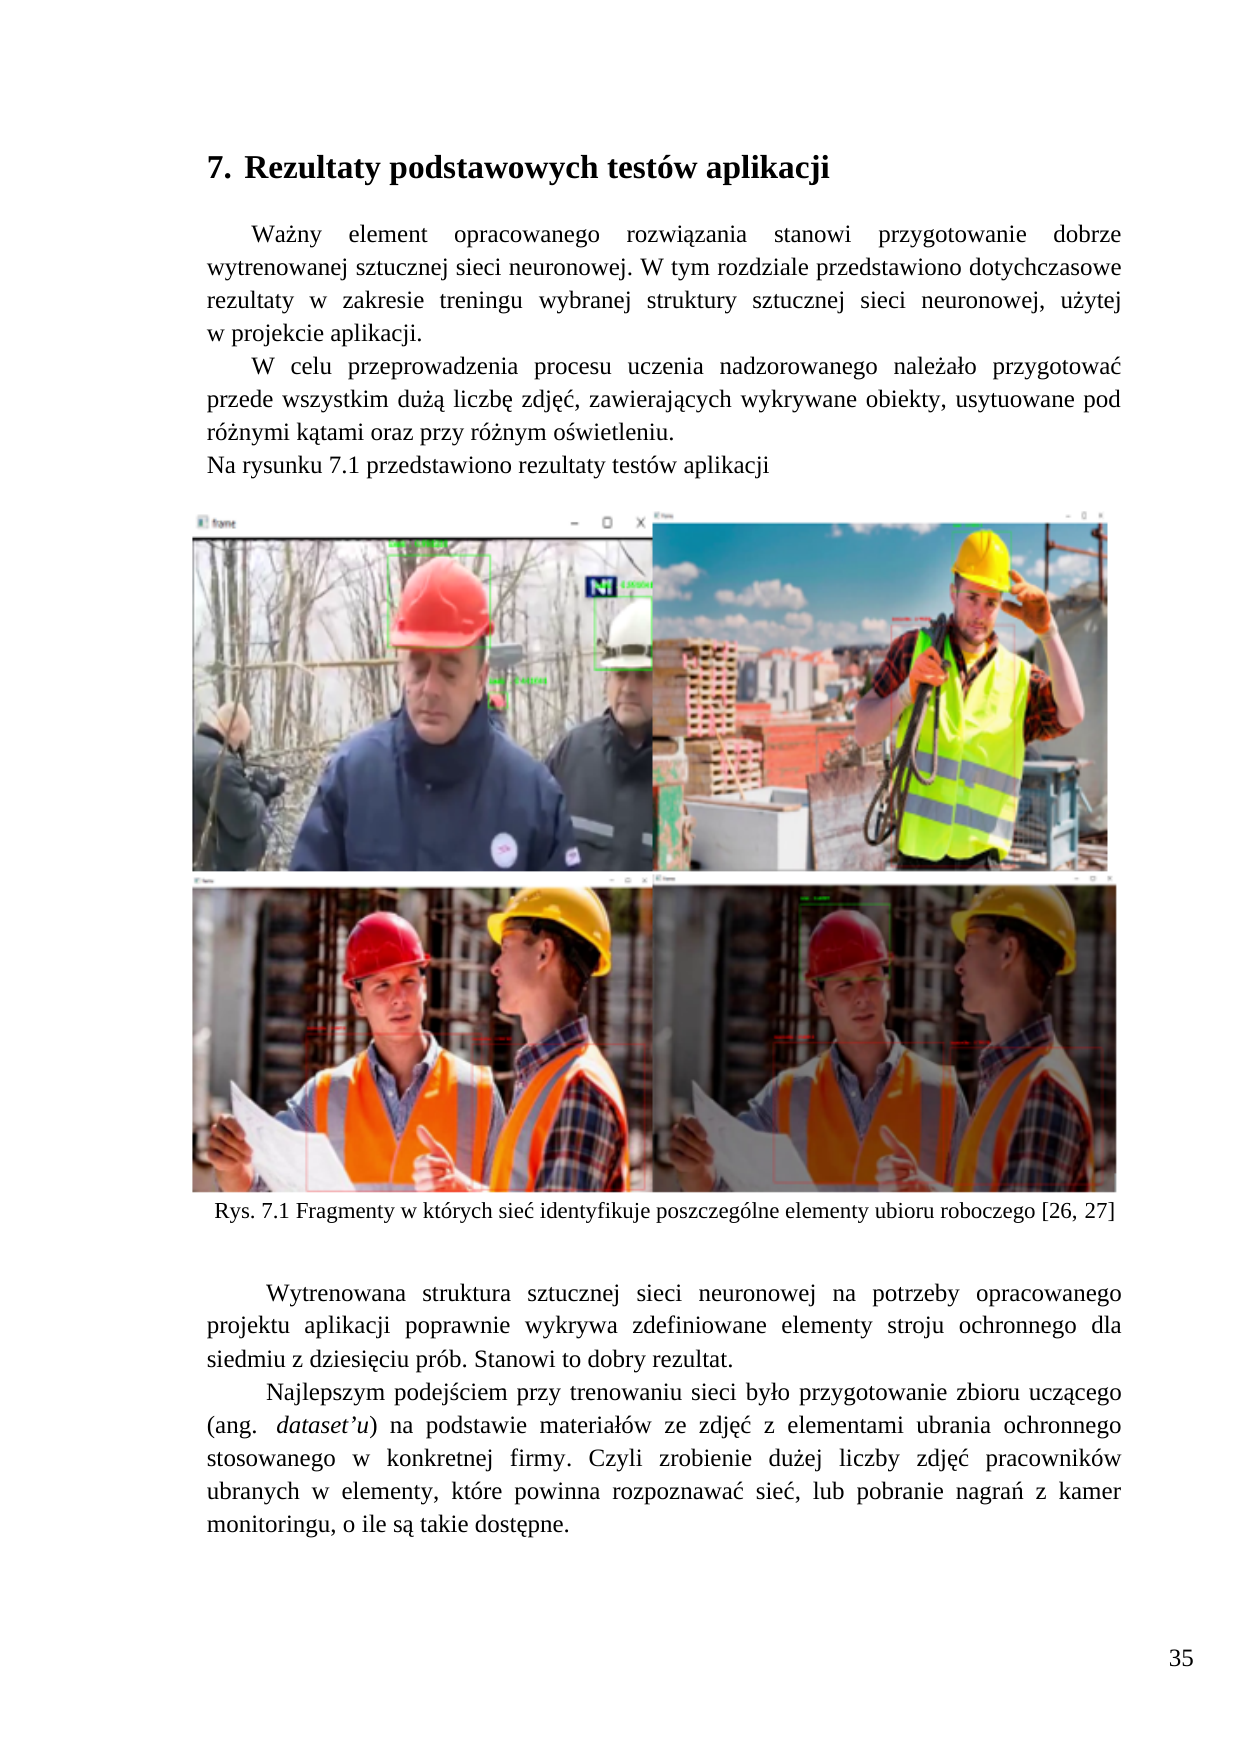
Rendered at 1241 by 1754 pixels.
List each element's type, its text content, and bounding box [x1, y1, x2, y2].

text Rys. 7.1 Fragmenty w których sieć identyfikuje poszczególne elementy ubioru roboczego [26, 27] [207, 1197, 1122, 1224]
picture [191, 511, 1120, 1194]
text W celu przeprowadzenia procesu uczenia nadzorowanego należało przygotować przede wszystkim dużą liczbę zdjęć, zawierających wykrywane obiekty, usytuowane pod różnymi kątami oraz przy różnym oświetleniu. [207, 351, 1122, 446]
text Wytrenowana struktura sztucznej sieci neuronowej na potrzeby opracowanego projektu aplikacji poprawnie wykrywa zdefiniowane elementy stroju ochronnego dla siedmiu z dziesięciu prób. Stanowi to dobry rezultat. [207, 1278, 1122, 1372]
text Ważny element opracowanego rozwiązania stanowi przygotowanie dobrze wytrenowanej sztucznej sieci neuronowej. W tym rozdziale przedstawiono dotychczasowe rezultaty w zakresie treningu wybranej struktury sztucznej sieci neuronowej, użytej w projekcie aplikacji. [207, 219, 1122, 347]
subtitle Rezultaty podstawowych testów aplikacji [207, 148, 1122, 186]
text Najlepszym podejściem przy trenowaniu sieci było przygotowanie zbioru uczącego (ang. dataset’u) na podstawie materiałów ze zdjęć z elementami ubrania ochronnego stosowanego w konkretnej firmy. Czyli zrobienie dużej liczby zdjęć pracowników ubranych w elementy, które powinna rozpoznawać sieć, lub pobranie nagrań z kamer monitoringu, o ile są takie dostępne. [207, 1377, 1122, 1537]
text Na rysunku 7.1 przedstawiono rezultaty testów aplikacji [207, 450, 1122, 479]
